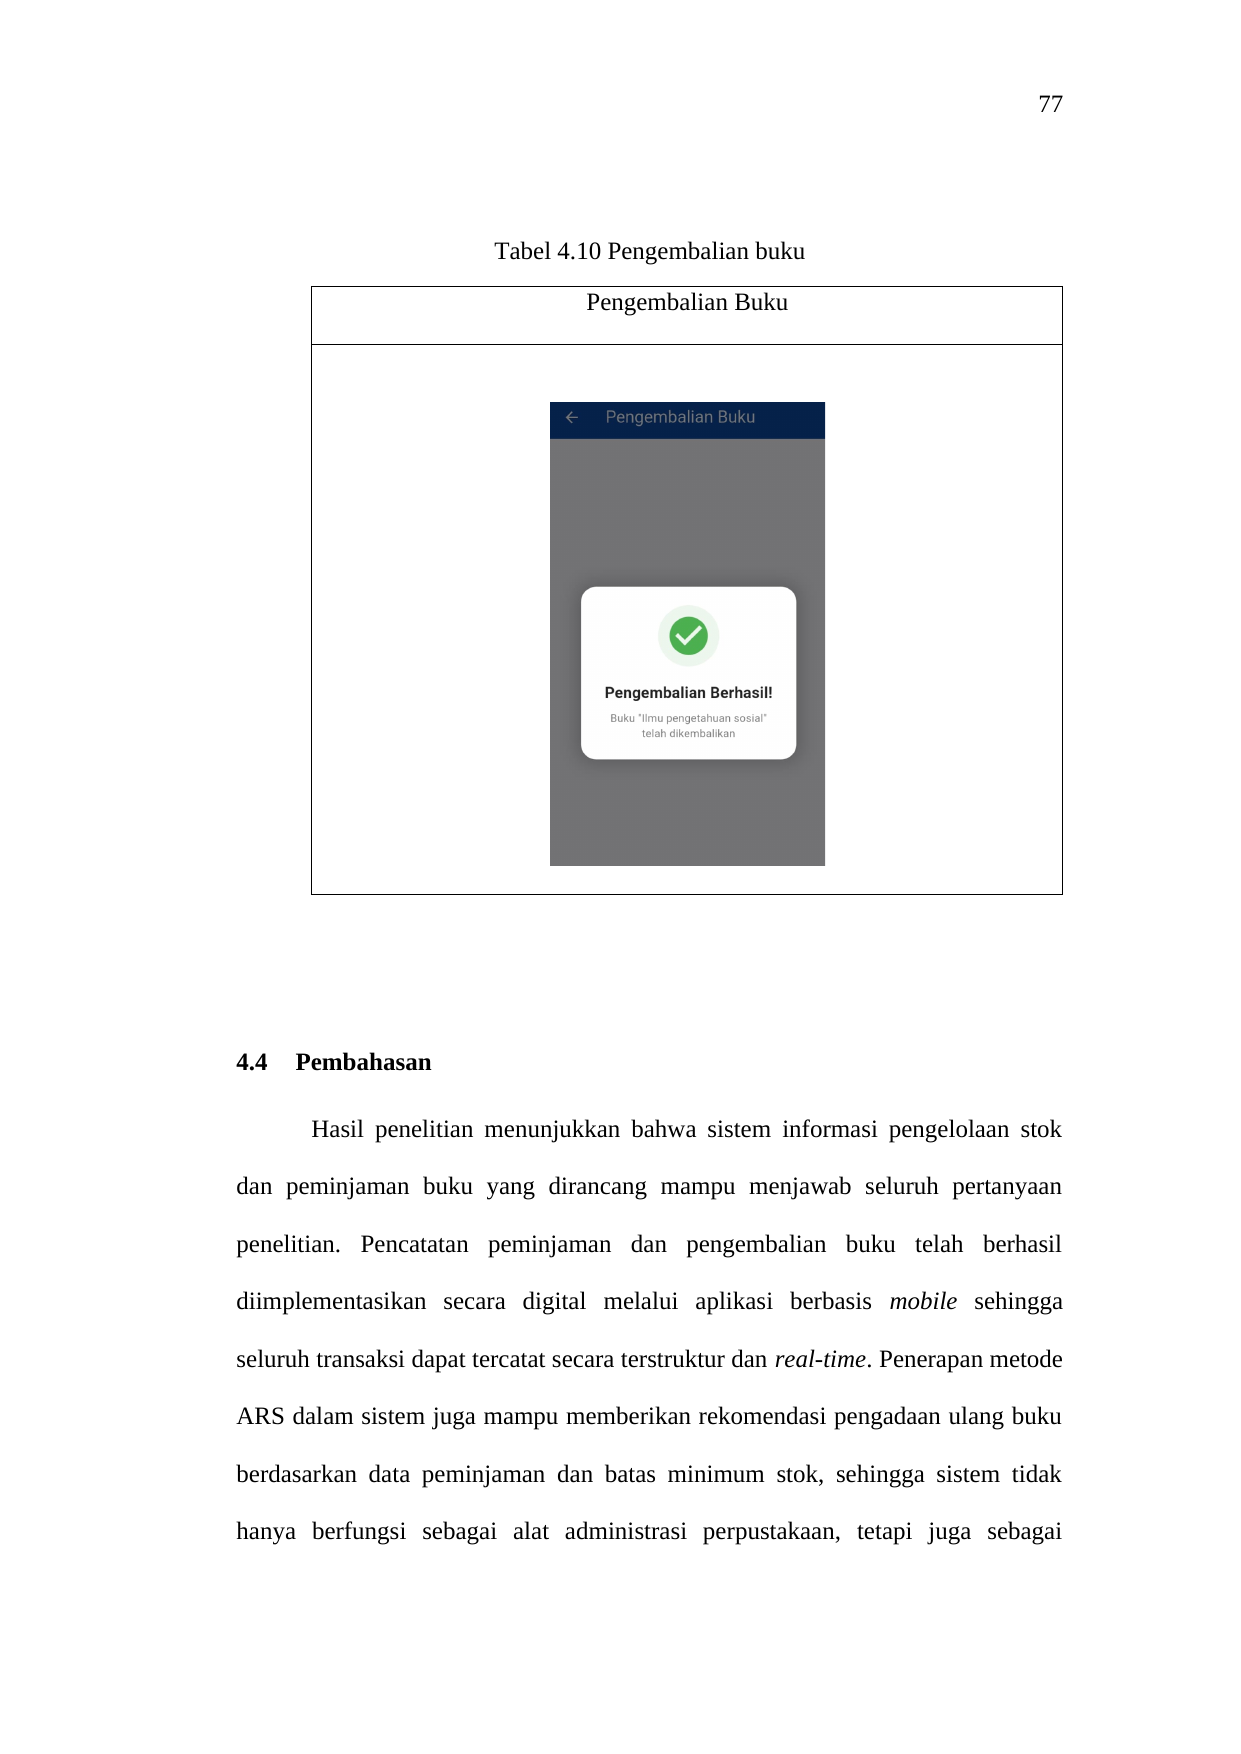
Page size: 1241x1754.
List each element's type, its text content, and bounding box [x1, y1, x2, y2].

table_cell [312, 345, 1062, 894]
subtitle 4.4 Pembahasan [236, 1047, 1063, 1076]
text Tabel 4.10 Pengembalian buku [236, 236, 1063, 265]
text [236, 1114, 1063, 1545]
picture [550, 402, 826, 866]
table_header Pengembalian Buku [312, 287, 1062, 344]
